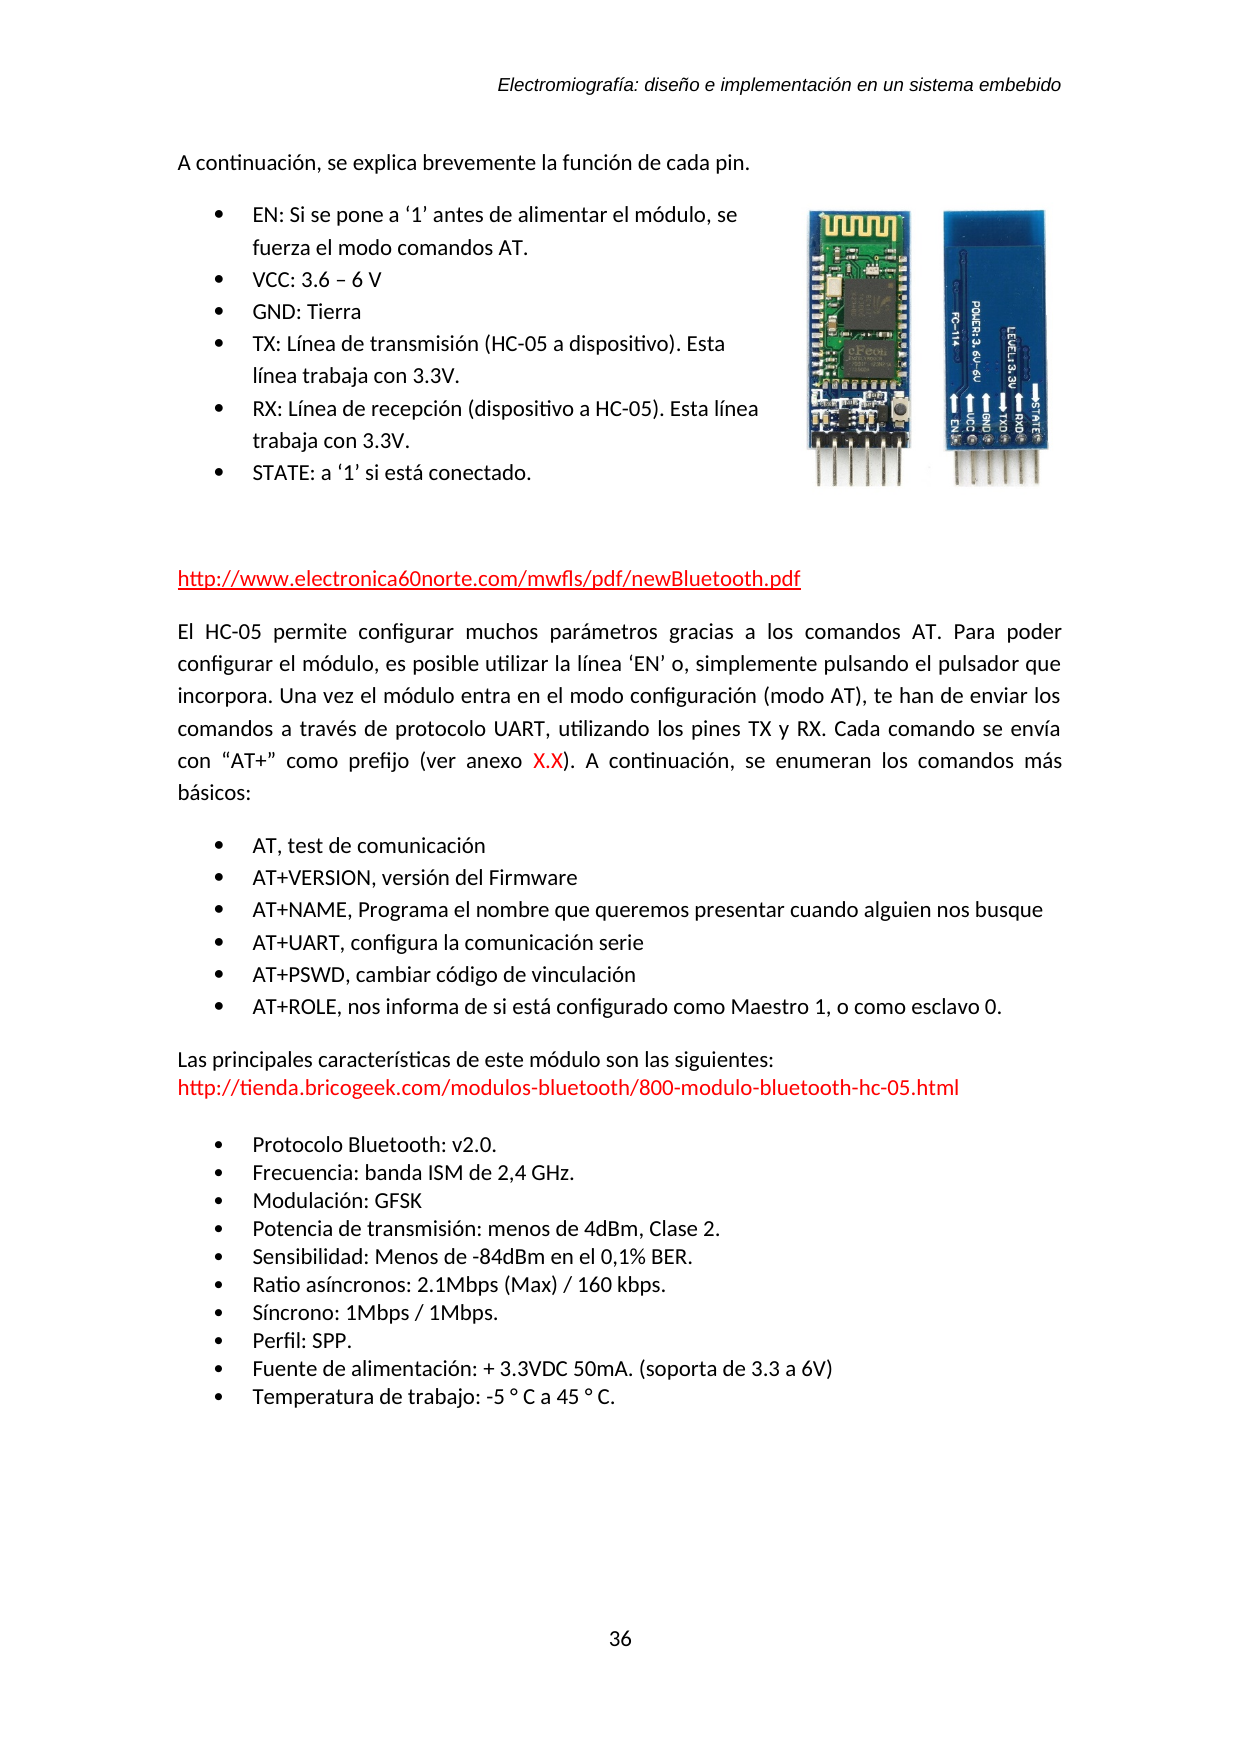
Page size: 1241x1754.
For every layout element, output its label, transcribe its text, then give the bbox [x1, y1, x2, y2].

list AT+PSWD, cambiar código de vinculación [215, 960, 1063, 988]
list AT+NAME, Programa el nombre que queremos presentar cuando alguien nos busque [215, 896, 1063, 923]
list GND: Tierra [215, 297, 792, 325]
list Protocolo Bluetooth: v2.0. [215, 1130, 1063, 1158]
list Ratio asíncronos: 2.1Mbps (Max) / 160 kbps. [215, 1270, 1063, 1298]
list RX: Línea de recepción (dispositivo a HC-05). Esta línea trabaja con 3.3V. [215, 394, 792, 454]
list STATE: a ‘1’ si está conectado. [215, 458, 792, 486]
picture [792, 202, 1063, 495]
list Modulación: GFSK [215, 1186, 1063, 1214]
list Temperatura de trabajo: -5 ° C a 45 ° C. [215, 1382, 1063, 1411]
list EN: Si se pone a ‘1’ antes de alimentar el módulo, se fuerza el modo comandos AT. [215, 201, 1063, 261]
text http://www.electronica60norte.com/mwfls/pdf/newBluetooth.pdf [177, 564, 1063, 592]
list Sensibilidad: Menos de -84dBm en el 0,1% BER. [215, 1242, 1063, 1270]
list AT+UART, configura la comunicación serie [215, 928, 1063, 956]
list Potencia de transmisión: menos de 4dBm, Clase 2. [215, 1214, 1063, 1242]
list Síncrono: 1Mbps / 1Mbps. [215, 1298, 1063, 1326]
list TX: Línea de transmisión (HC-05 a dispositivo). Esta línea trabaja con 3.3V. [215, 329, 792, 389]
list Frecuencia: banda ISM de 2,4 GHz. [215, 1158, 1063, 1186]
list AT, test de comunicación [215, 831, 1063, 859]
list AT+ROLE, nos informa de si está configurado como Maestro 1, o como esclavo 0. [215, 992, 1063, 1020]
list Perfil: SPP. [215, 1326, 1063, 1354]
list VCC: 3.6 – 6 V [215, 265, 792, 293]
list Fuente de alimentación: + 3.3VDC 50mA. (soporta de 3.3 a 6V) [215, 1354, 1063, 1382]
list AT+VERSION, versión del Firmware [215, 863, 1063, 891]
text A continuación, se explica brevemente la función de cada pin. [177, 148, 1063, 176]
text Las principales características de este módulo son las siguientes: http://tienda.bricogeek.com/modulos-bluetooth/800-modulo-bluetooth-hc-05.html [177, 1045, 1063, 1101]
text El HC-05 permite configurar muchos parámetros gracias a los comandos AT. Para poder configurar el módulo, es posible utilizar la línea ‘EN’ o, simplemente pulsando el pulsador que incorpora. Una vez el módulo entra en el modo configuración (modo AT), te han de enviar los comandos a través de protocolo UART, utilizando los pines TX y RX. Cada comando se envía con “AT+” como prefijo (ver anexo X.X). A continuación, se enumeran los comandos más básicos: [177, 617, 1063, 806]
